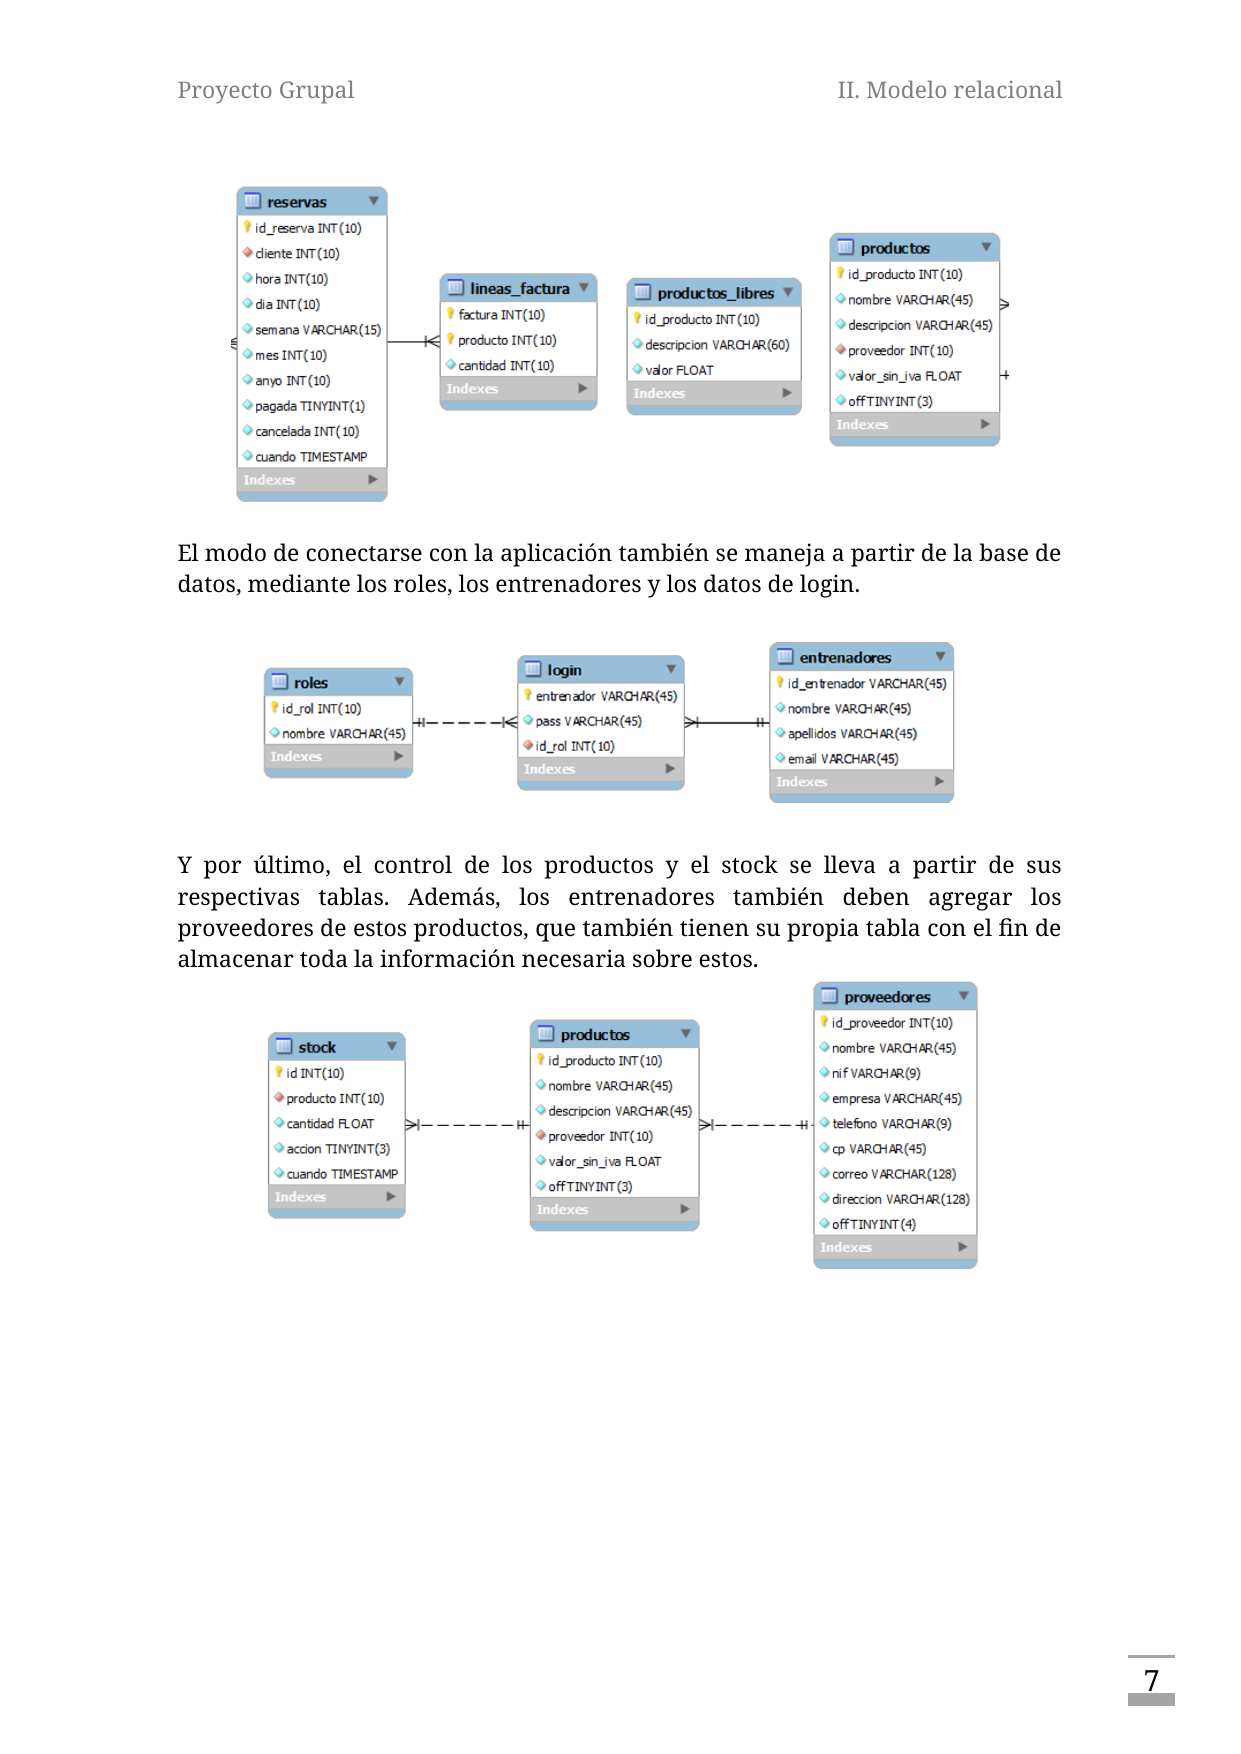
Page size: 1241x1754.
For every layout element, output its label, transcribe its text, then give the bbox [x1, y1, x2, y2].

picture [231, 178, 1010, 506]
picture [252, 974, 988, 1273]
picture [252, 642, 962, 806]
text El modo de conectarse con la aplicación también se maneja a partir de la base de datos, mediante los roles, los entrenadores y los datos de login. [177, 537, 1063, 599]
text Y por último, el control de los productos y el stock se lleva a partir de sus respectivas tablas. Además, los entrenadores también deben agregar los proveedores de estos productos, que también tienen su propia tabla con el fin de almacenar toda la información necesaria sobre estos. [177, 849, 1063, 974]
